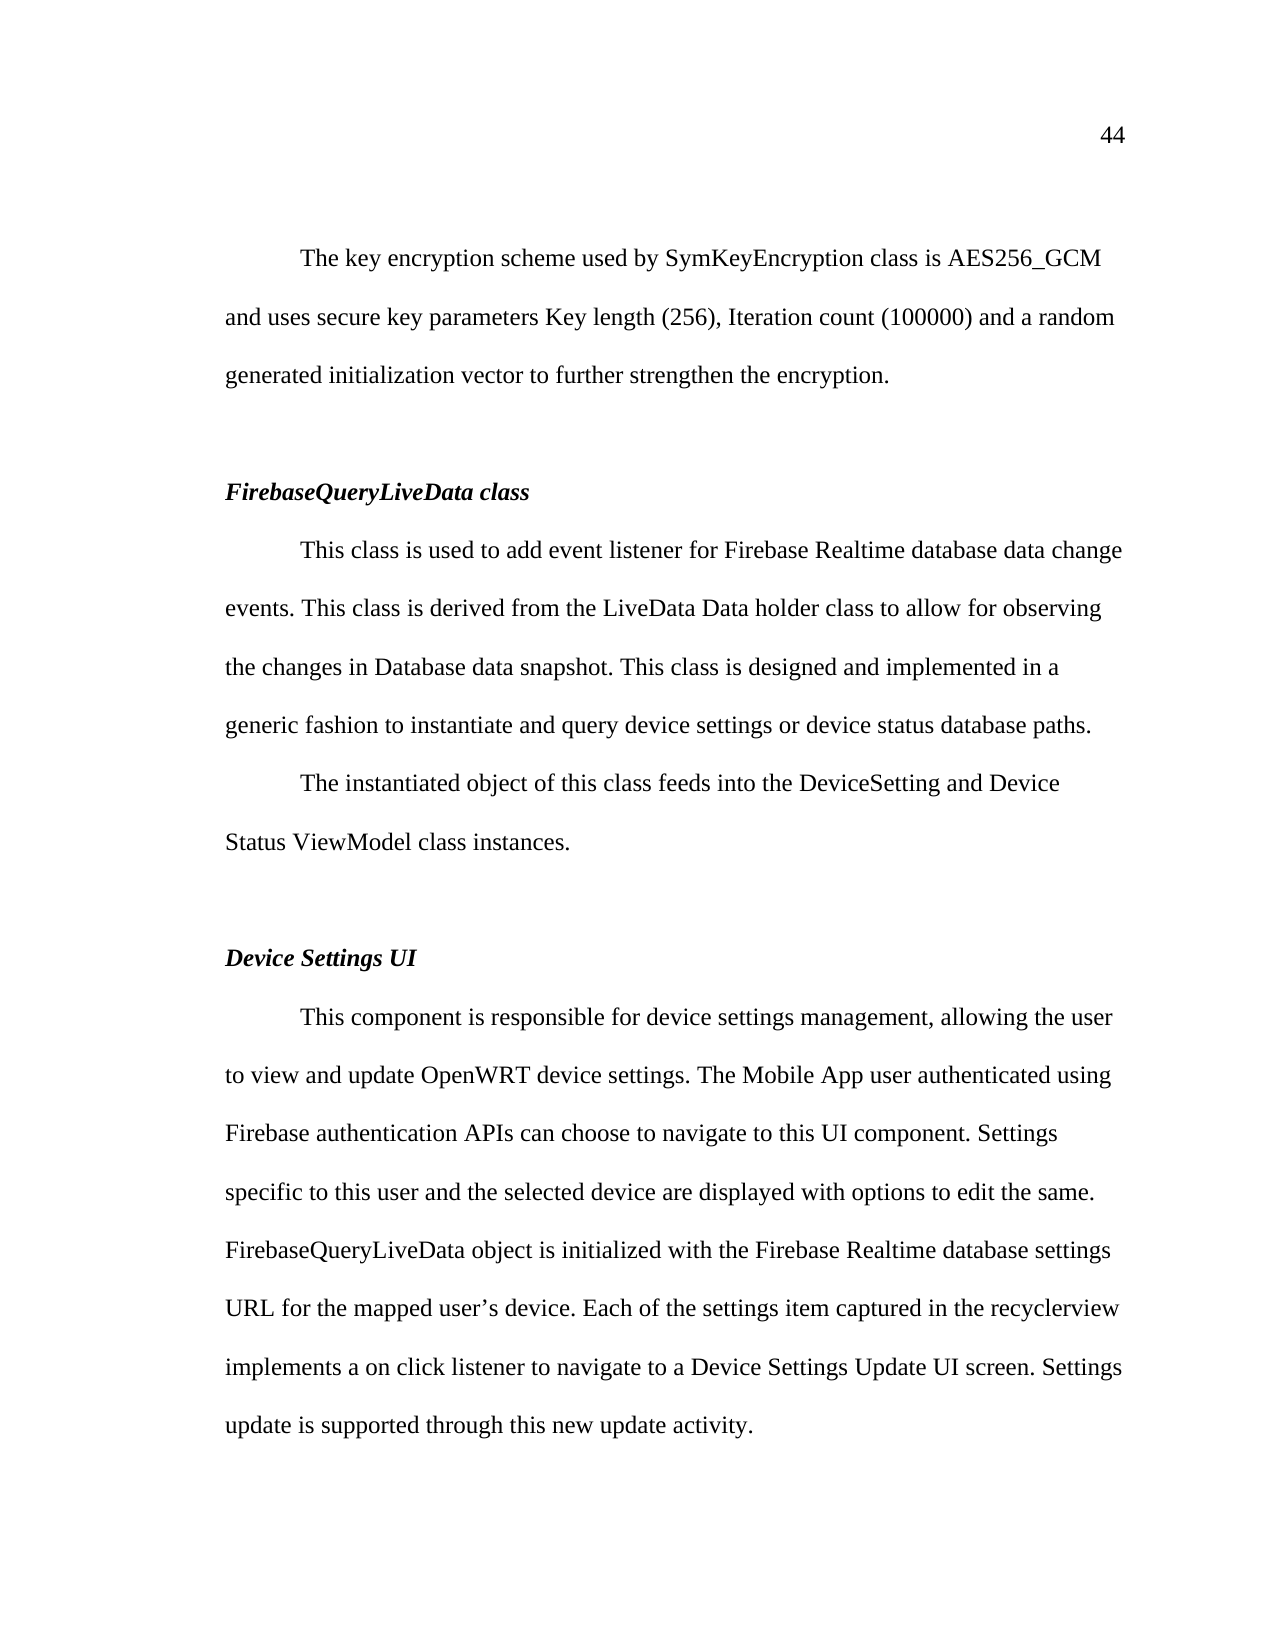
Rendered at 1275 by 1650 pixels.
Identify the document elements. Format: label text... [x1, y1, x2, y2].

text This class is used to add event listener for Firebase Realtime database data change events. This class is derived from the LiveData Data holder class to allow for observing the changes in Database data snapshot. This class is designed and implemented in a generic fashion to instantiate and query device settings or device status database paths. [225, 512, 1125, 745]
text This component is responsible for device settings management, allowing the user to view and update OpenWRT device settings. The Mobile App user authenticated using Firebase authentication APIs can choose to navigate to this UI component. Settings specific to this user and the selected device are displayed with options to edit the same. FirebaseQueryLiveData object is initialized with the Firebase Realtime database settings URL for the mapped user’s device. Each of the settings item captured in the recyclerview implements a on click listener to navigate to a Device Settings Update UI screen. Settings update is supported through this new update activity. [225, 978, 1125, 1445]
subtitle FirebaseQueryLiveData class [225, 453, 1125, 512]
text The instantiated object of this class feeds into the DeviceSetting and Device Status ViewModel class instances. [225, 745, 1125, 862]
text The key encryption scheme used by SymKeyEncryption class is AES256_GCM and uses secure key parameters Key length (256), Iteration count (100000) and a random generated initialization vector to further strengthen the encryption. [225, 220, 1125, 395]
subtitle Device Settings UI [225, 920, 1125, 978]
